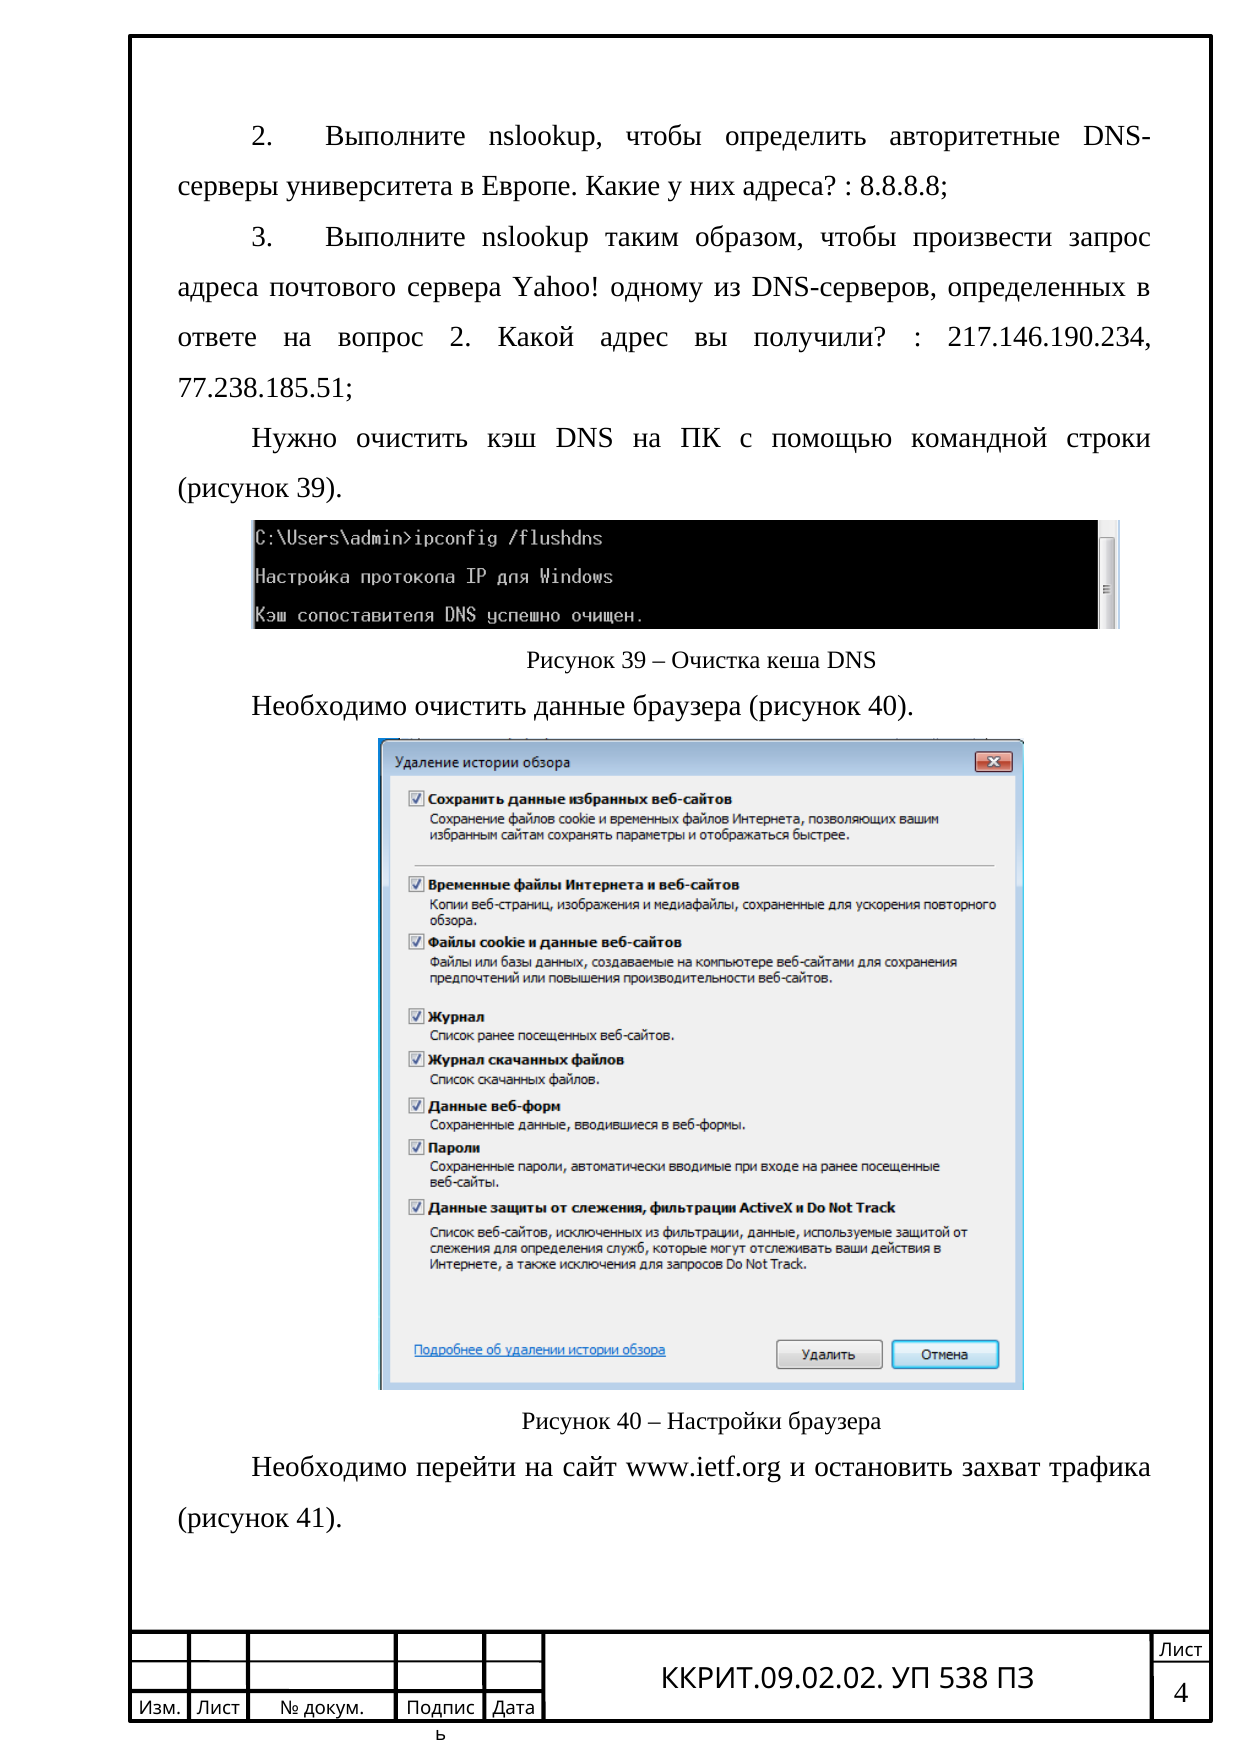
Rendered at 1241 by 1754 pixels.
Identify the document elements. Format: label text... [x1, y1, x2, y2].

picture [251, 520, 1120, 629]
text Необходимо перейти на cайт www.ietf.org и остановить захват трафика (рисунок 41). [177, 1449, 1152, 1533]
picture [378, 738, 1024, 1390]
text Необходимо очистить данные браузера (рисунок 40). [177, 688, 1152, 722]
list Выполните nslookup таким образом, чтобы произвести запрос адреса почтового сервера Yahoo! одному из DNS-серверов, определенных в ответе на вопрос 2. Какой адрес вы получили? : 217.146.190.234, 77.238.185.51; [177, 219, 1152, 403]
list Выполните nslookup, чтобы определить авторитетные DNS-серверы университета в Европе. Какие у них адреса? : 8.8.8.8; [177, 118, 1152, 202]
text Рисунок 40 – Настройки браузера [177, 1406, 1152, 1435]
text Рисунок 39 – Очистка кеша DNS [177, 645, 1152, 674]
text Нужно очистить кэш DNS на ПК с помощью командной строки (рисунок 39). [177, 420, 1152, 504]
